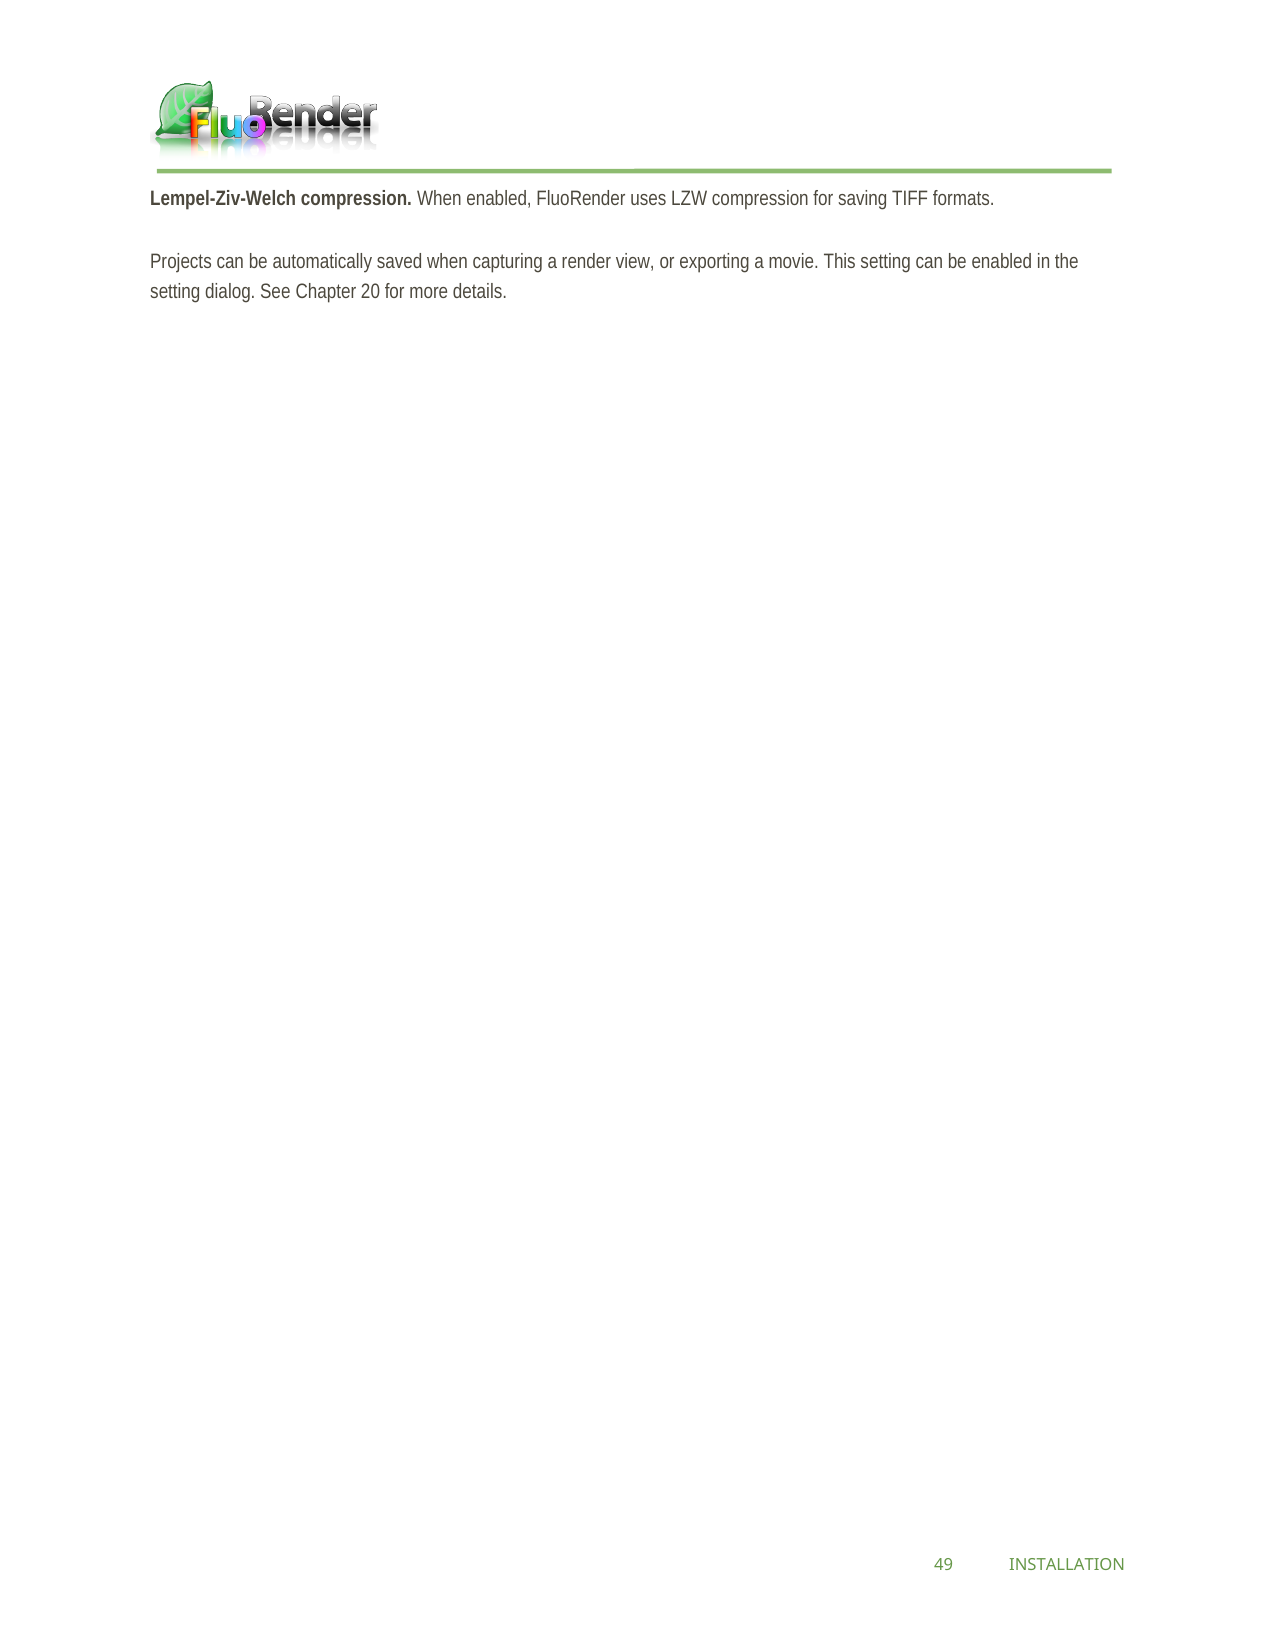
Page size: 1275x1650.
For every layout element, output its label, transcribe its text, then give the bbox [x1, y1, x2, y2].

picture [150, 75, 379, 162]
text Projects can be automatically saved when capturing a render view, or exporting a movie. This setting can be enabled in the setting dialog. See Chapter 20 for more details. [150, 249, 1125, 302]
text Lempel-Ziv-Welch compression. When enabled, FluoRender uses LZW compression for saving TIFF formats. [150, 185, 1125, 209]
